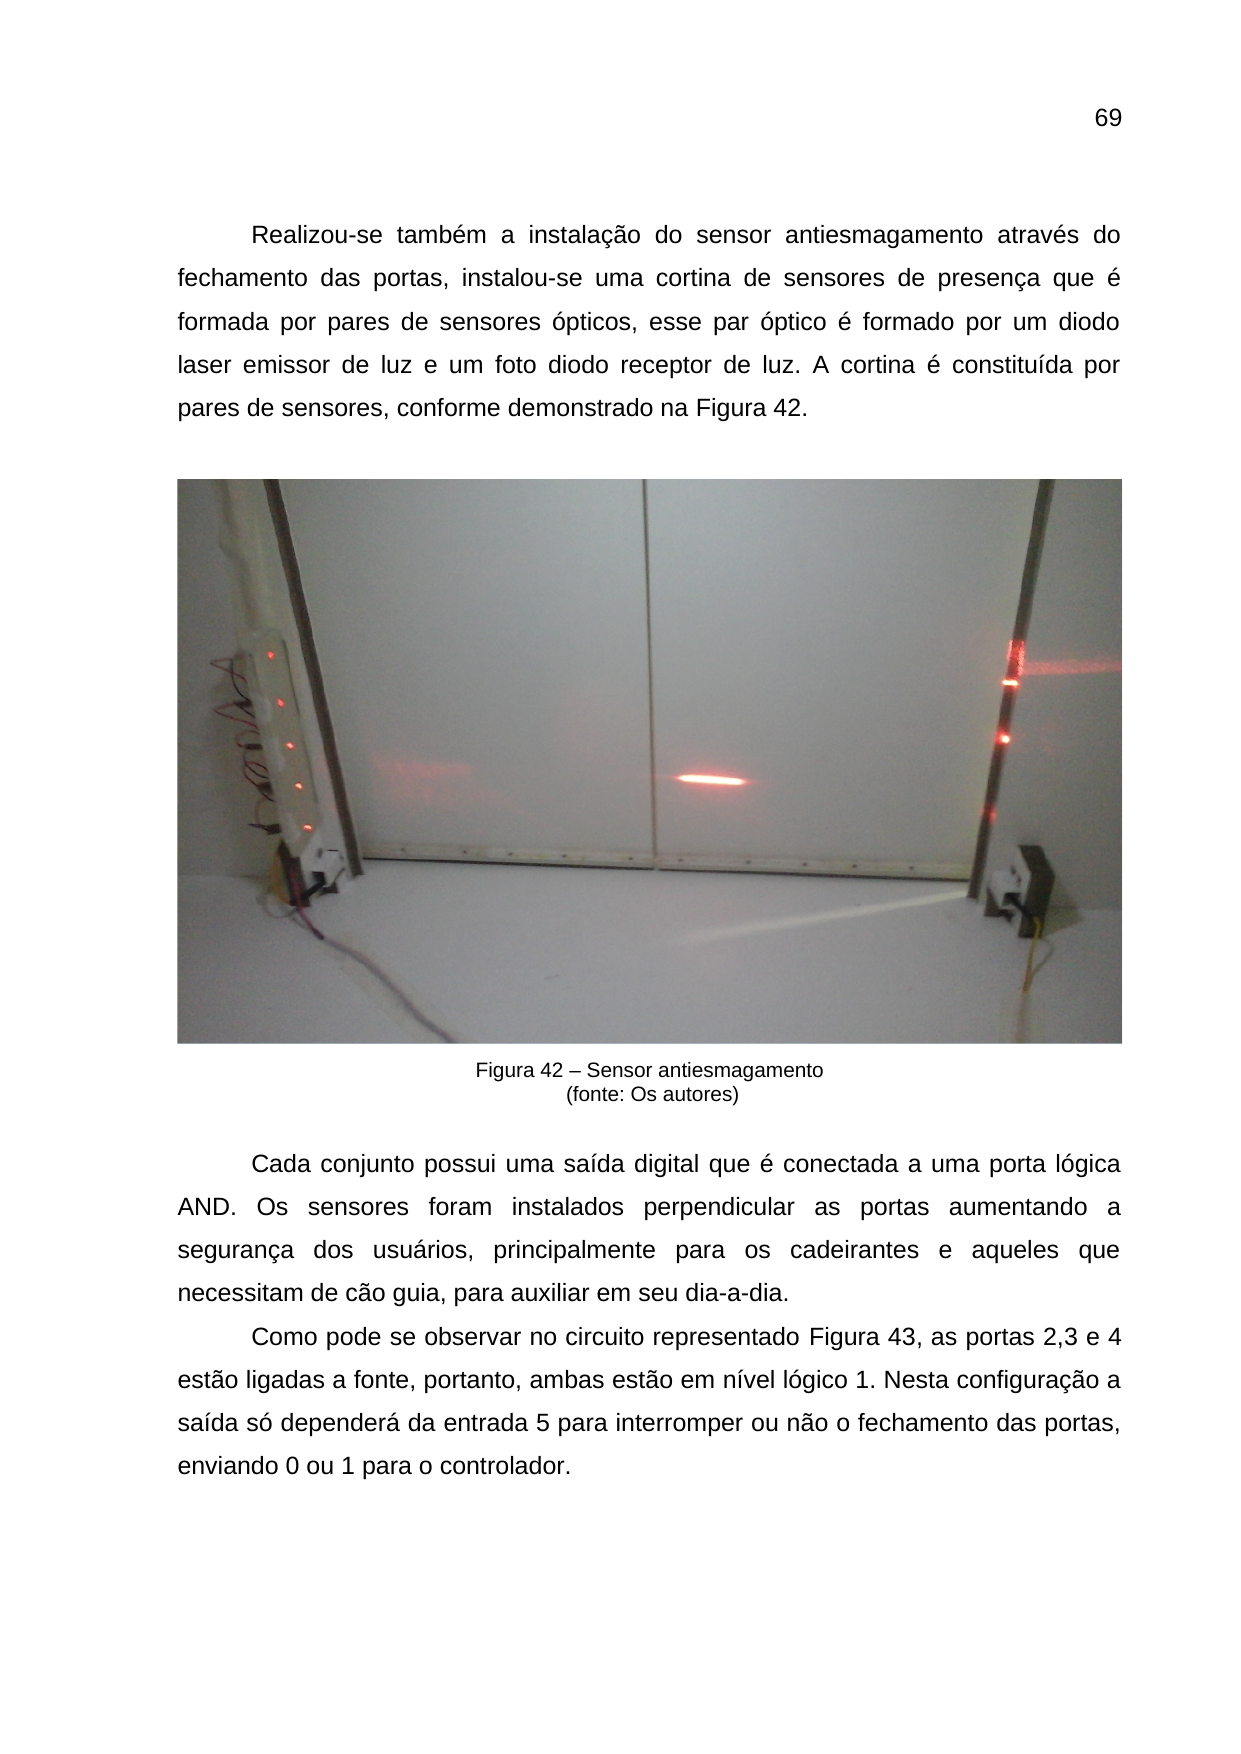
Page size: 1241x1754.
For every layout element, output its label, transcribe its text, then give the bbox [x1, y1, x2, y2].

picture [177, 479, 1123, 1044]
text Cada conjunto possui uma saída digital que é conectada a uma porta lógica AND. Os sensores foram instalados perpendicular as portas aumentando a segurança dos usuários, principalmente para os cadeirantes e aqueles que necessitam de cão guia, para auxiliar em seu dia-a-dia. [177, 1149, 1122, 1307]
text Realizou-se também a instalação do sensor antiesmagamento através do fechamento das portas, instalou-se uma cortina de sensores de presença que é formada por pares de sensores ópticos, esse par óptico é formado por um diodo laser emissor de luz e um foto diodo receptor de luz. A cortina é constituída por pares de sensores, conforme demonstrado na Figura 42. [177, 220, 1122, 422]
text Como pode se observar no circuito representado Figura 43, as portas 2,3 e 4 estão ligadas a fonte, portanto, ambas estão em nível lógico 1. Nesta configuração a saída só dependerá da entrada 5 para interromper ou não o fechamento das portas, enviando 0 ou 1 para o controlador. [177, 1322, 1122, 1480]
text Figura 42 – Sensor antiesmagamento [177, 1058, 1122, 1082]
text (fonte: Os autores) [177, 1082, 1122, 1106]
